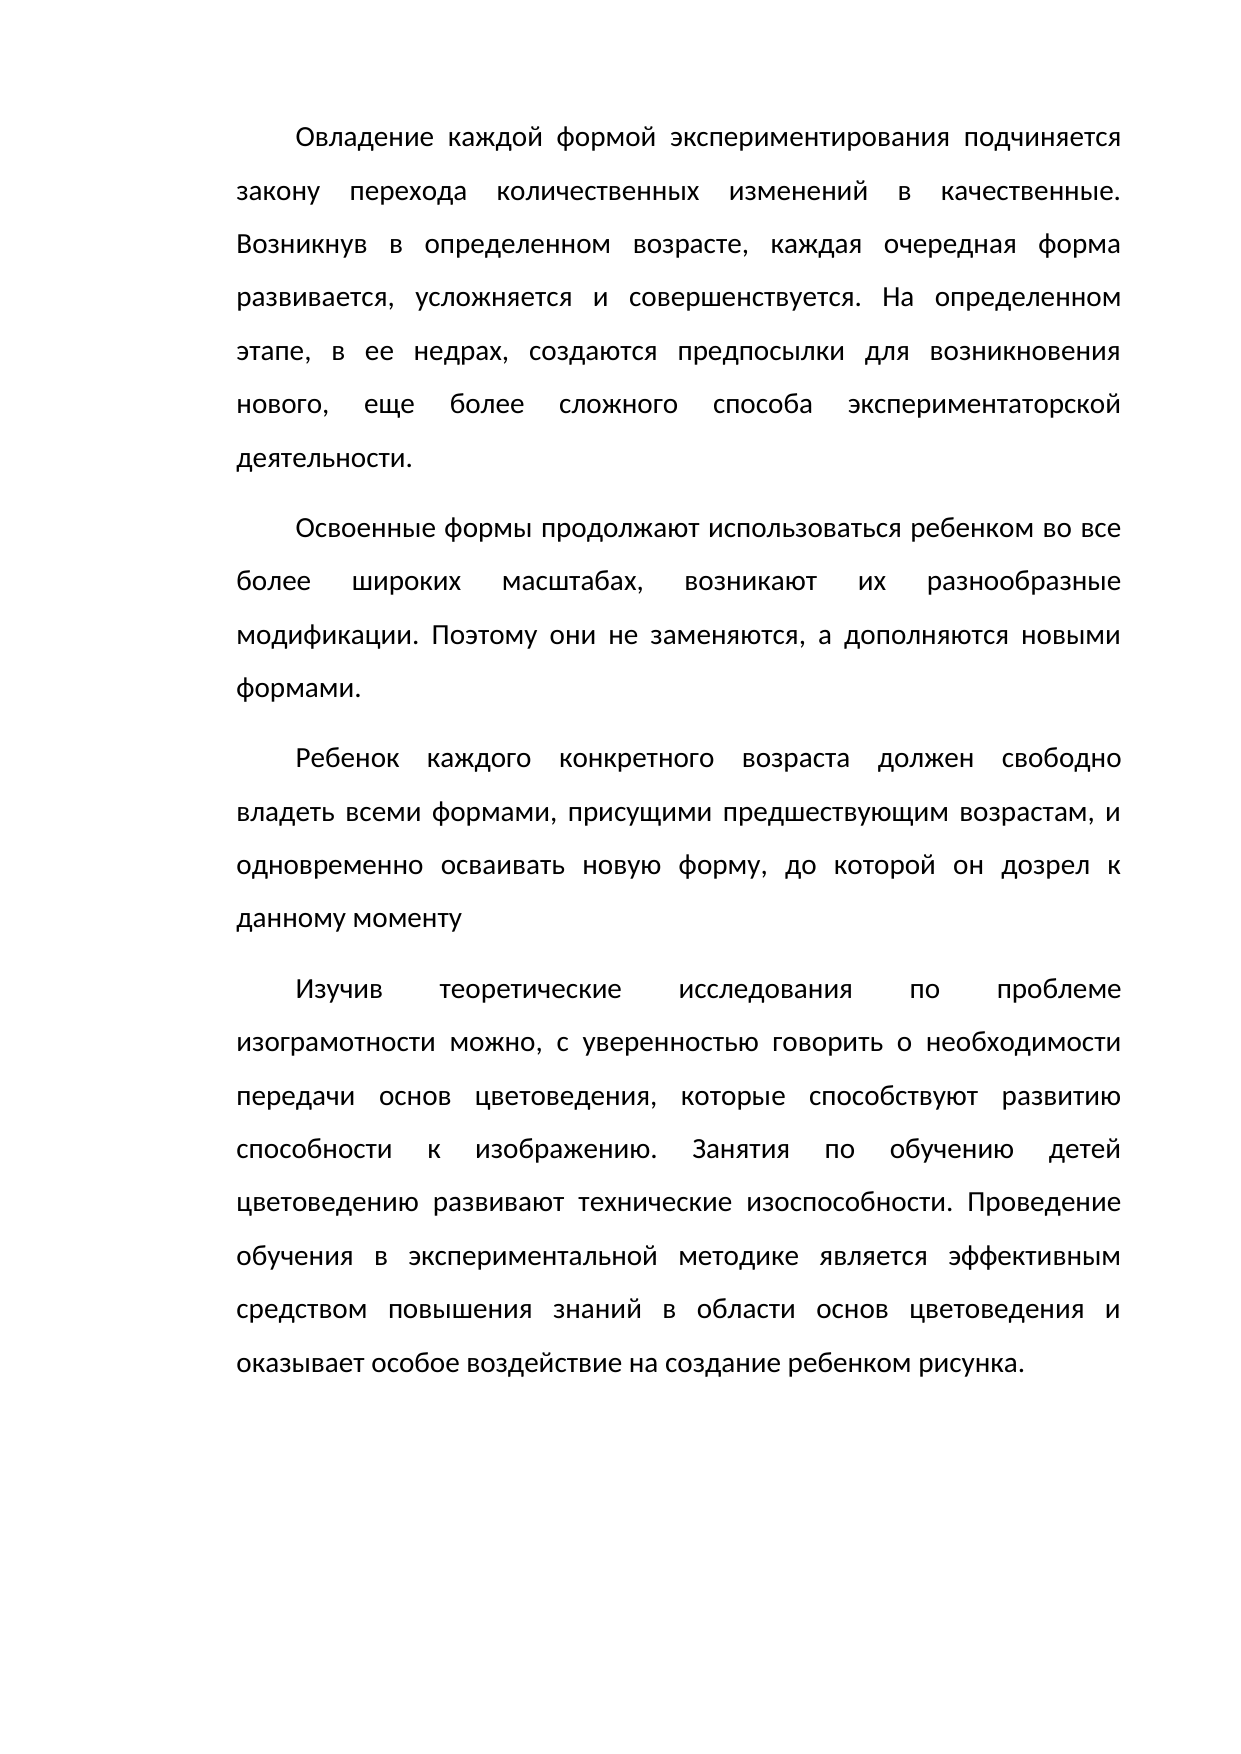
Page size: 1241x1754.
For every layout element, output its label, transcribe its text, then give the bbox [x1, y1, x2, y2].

text Ребенок каждого конкретного возраста должен свободно владеть всеми формами, присущими предшествующим возрастам, и одновременно осваивать новую форму, до которой он дозрел к данному моменту [236, 739, 1122, 935]
text Изучив теоретические исследования по проблеме изограмотности можно, с уверенностью говорить о необходимости передачи основ цветоведения, которые способствуют развитию способности к изображению. Занятия по обучению детей цветоведению развивают технические изоспособности. Проведение обучения в экспериментальной методике является эффективным средством повышения знаний в области основ цветоведения и оказывает особое воздействие на создание ребенком рисунка. [236, 970, 1122, 1379]
text Освоенные формы продолжают использоваться ребенком во все более широких масштабах, возникают их разнообразные модификации. Поэтому они не заменяются, а дополняются новыми формами. [236, 509, 1122, 705]
text Овладение каждой формой экспериментирования подчиняется закону перехода количественных изменений в качественные. Возникнув в определенном возрасте, каждая очередная форма развивается, усложняется и совершенствуется. На определенном этапе, в ее недрах, создаются предпосылки для возникновения нового, еще более сложного способа экспериментаторской деятельности. [236, 118, 1122, 474]
